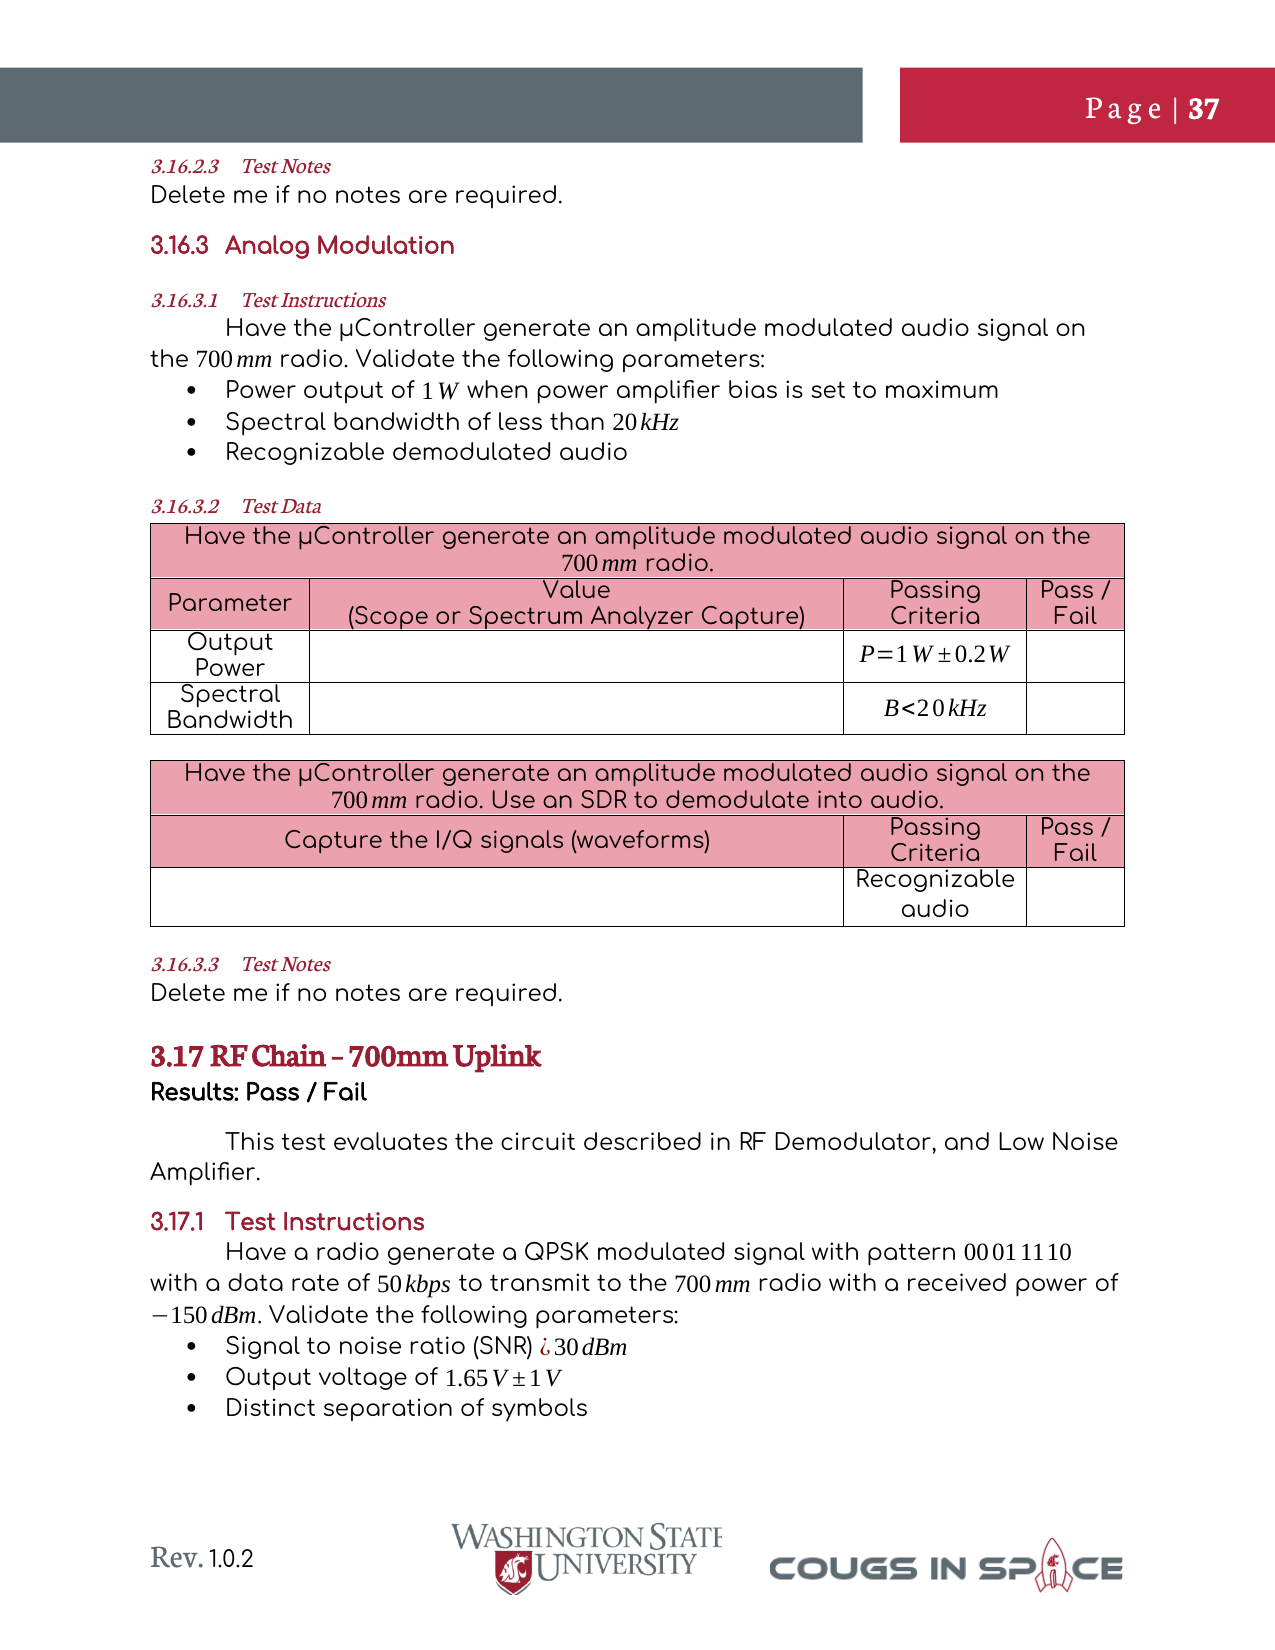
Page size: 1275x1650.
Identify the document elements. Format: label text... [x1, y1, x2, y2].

table_cell [844, 683, 1026, 734]
subtitle RF Chain – 700mm Uplink [150, 1031, 1125, 1074]
table_cell Capture the I/Q signals (waveforms) [151, 816, 843, 867]
text Have a radio generate a QPSK modulated signal with pattern with a data rate of to transmit to the radio with a received power of . Validate the following parameters: [150, 1239, 1125, 1329]
list Signal to noise ratio (SNR) [187, 1333, 1125, 1361]
table_cell Spectral Bandwidth [151, 683, 309, 734]
table_cell Pass / Fail [1027, 579, 1124, 629]
subtitle Analog Modulation [150, 233, 1125, 259]
subtitle Test Data [150, 490, 1125, 519]
table_cell Output Power [151, 631, 309, 682]
list Spectral bandwidth of less than [187, 409, 1125, 436]
list Output voltage of [187, 1364, 1125, 1392]
subtitle Test Notes [150, 150, 1125, 179]
text This test evaluates the circuit described in RF Demodulator, and Low Noise Amplifier. [150, 1130, 1125, 1185]
list Distinct separation of symbols [187, 1396, 1125, 1421]
table_cell [1027, 683, 1124, 734]
table_cell Pass / Fail [1027, 816, 1124, 867]
table_cell Recognizable audio [844, 868, 1026, 926]
table_header Have the µController generate an amplitude modulated audio signal on the radio. Use an SDR to demodulate into audio. [151, 761, 1124, 814]
table_cell [151, 868, 843, 926]
table_cell [1027, 868, 1124, 926]
text Have the µController generate an amplitude modulated audio signal on the radio. Validate the following parameters: [150, 317, 1125, 373]
table_cell [310, 683, 843, 734]
text Delete me if no notes are required. [150, 981, 1125, 1007]
table_header Have the µController generate an amplitude modulated audio signal on the radio. [151, 524, 1124, 577]
table_cell Parameter [151, 579, 309, 629]
list Recognizable demodulated audio [187, 440, 1125, 466]
table_cell [844, 631, 1026, 682]
table_cell [310, 631, 843, 682]
picture [450, 1522, 723, 1595]
table_cell Passing Criteria [844, 579, 1026, 629]
subtitle Test Instructions [150, 283, 1125, 312]
text Delete me if no notes are required. [150, 183, 1125, 209]
table_cell Passing Criteria [844, 816, 1026, 867]
text Results: Pass / Fail [150, 1080, 1125, 1105]
list Power output of when power amplifier bias is set to maximum [187, 377, 1125, 405]
table_cell [1027, 631, 1124, 682]
subtitle Test Instructions [150, 1210, 1125, 1235]
picture [769, 1537, 1123, 1594]
subtitle Test Notes [150, 948, 1125, 977]
table_cell Value (Scope or Spectrum Analyzer Capture) [310, 579, 843, 629]
